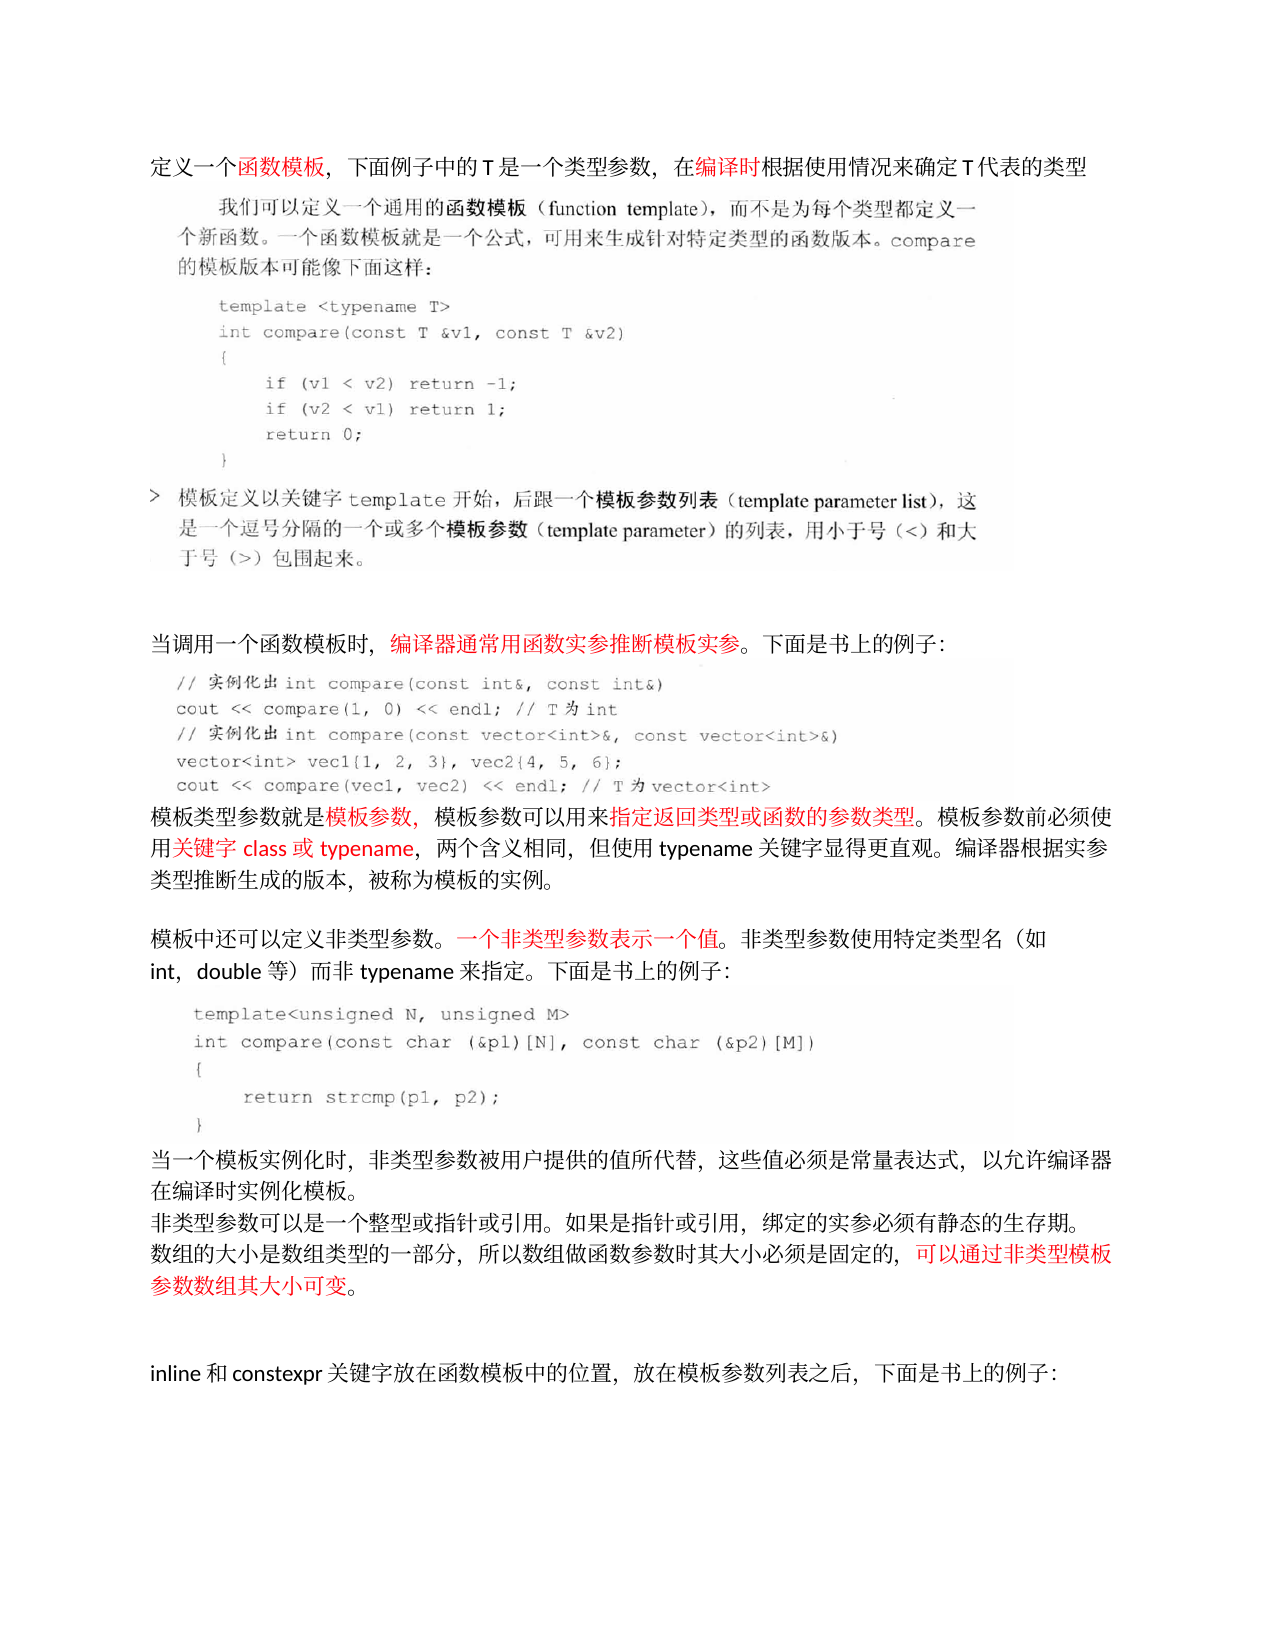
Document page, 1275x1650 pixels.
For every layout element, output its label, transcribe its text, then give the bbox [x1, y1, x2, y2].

text 非类型参数可以是一个整型或指针或引用。如果是指针或引用，绑定的实参必须有静态的生存期。 [150, 1206, 1125, 1237]
text 模板中还可以定义非类型参数。一个非类型参数表示一个值。非类型参数使用特定类型名（如 int，double 等）而非 typename 来指定。下面是书上的例子： [150, 922, 1125, 985]
text 数组的大小是数组类型的一部分，所以数组做函数参数时其大小必须是固定的，可以通过非类型模板参数数组其大小可变。 [150, 1237, 1125, 1300]
picture [150, 658, 1014, 801]
text 模板类型参数就是模板参数，模板参数可以用来指定返回类型或函数的参数类型。模板参数前必须使用关键字 class 或 typename，两个含义相同，但使用typename关键字显得更直观。编译器根据实参类型推断生成的版本，被称为模板的实例。 [150, 800, 1125, 894]
text inline和constexpr关键字放在函数模板中的位置，放在模板参数列表之后，下面是书上的例子： [150, 1356, 1125, 1388]
text 定义一个函数模板，下面例子中的T是一个类型参数，在编译时根据使用情况来确定T代表的类型 [150, 150, 1125, 181]
picture [150, 985, 1014, 1144]
text 当一个模板实例化时，非类型参数被用户提供的值所代替，这些值必须是常量表达式，以允许编译器在编译时实例化模板。 [150, 1143, 1125, 1206]
text 当调用一个函数模板时，编译器通常用函数实参推断模板实参。下面是书上的例子： [150, 627, 1125, 658]
picture [150, 181, 1014, 571]
